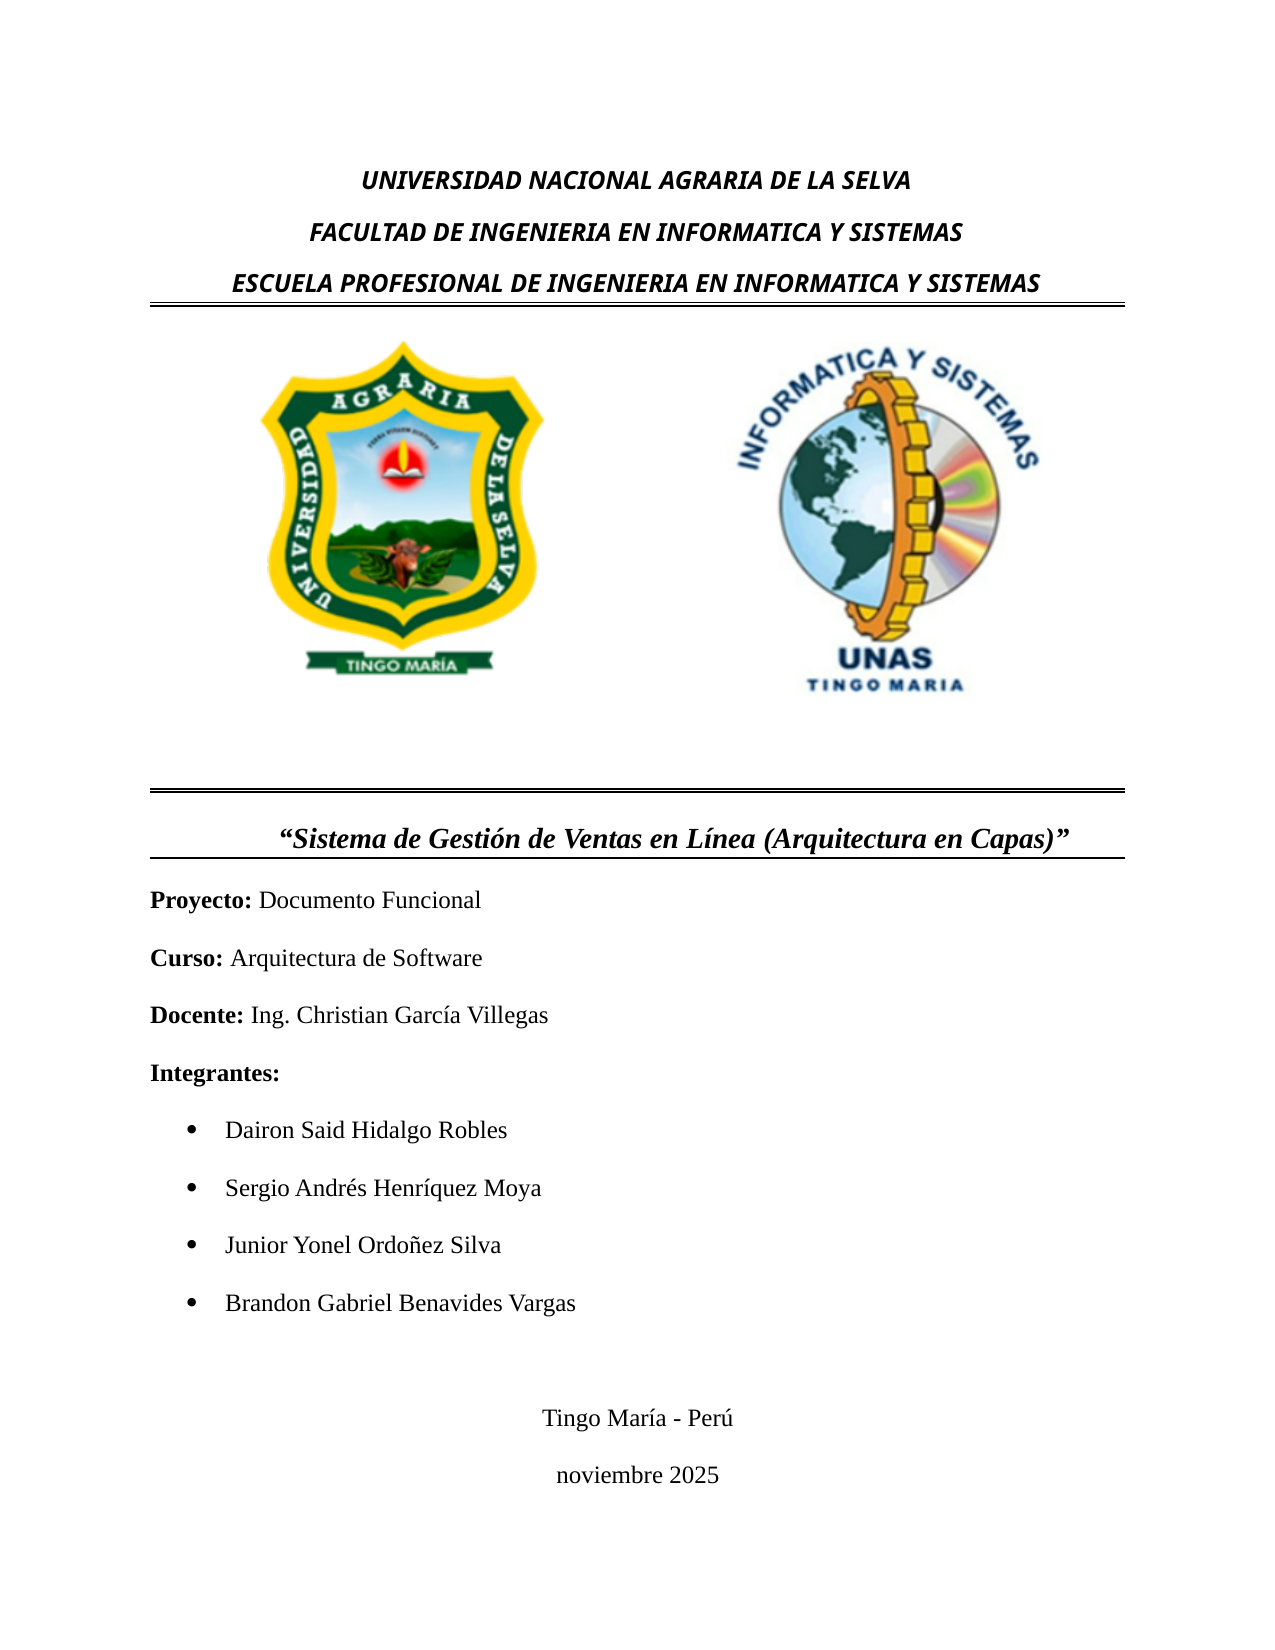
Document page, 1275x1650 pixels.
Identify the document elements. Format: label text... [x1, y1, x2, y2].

text Proyecto: Documento Funcional [150, 885, 1125, 914]
text FACULTAD DE INGENIERIA EN INFORMATICA Y SISTEMAS [150, 214, 1125, 248]
picture [225, 341, 580, 696]
text UNIVERSIDAD NACIONAL AGRARIA DE LA SELVA [150, 162, 1125, 197]
list Dairon Said Hidalgo Robles [187, 1115, 1125, 1144]
list Sergio Andrés Henríquez Moya [187, 1173, 1125, 1201]
text ESCUELA PROFESIONAL DE INGENIERIA EN INFORMATICA Y SISTEMAS [150, 266, 1125, 302]
text noviembre 2025 [150, 1460, 1125, 1489]
text Integrantes: [150, 1058, 1125, 1086]
picture [719, 341, 1050, 696]
list Junior Yonel Ordoñez Silva [187, 1230, 1125, 1259]
text “Sistema de Gestión de Ventas en Línea (Arquitectura en Capas)” [150, 822, 1125, 857]
text Tingo María - Perú [150, 1403, 1125, 1431]
text Curso: Arquitectura de Software [150, 943, 1125, 971]
text Docente: Ing. Christian García Villegas [150, 1000, 1125, 1029]
list Brandon Gabriel Benavides Vargas [187, 1288, 1125, 1316]
